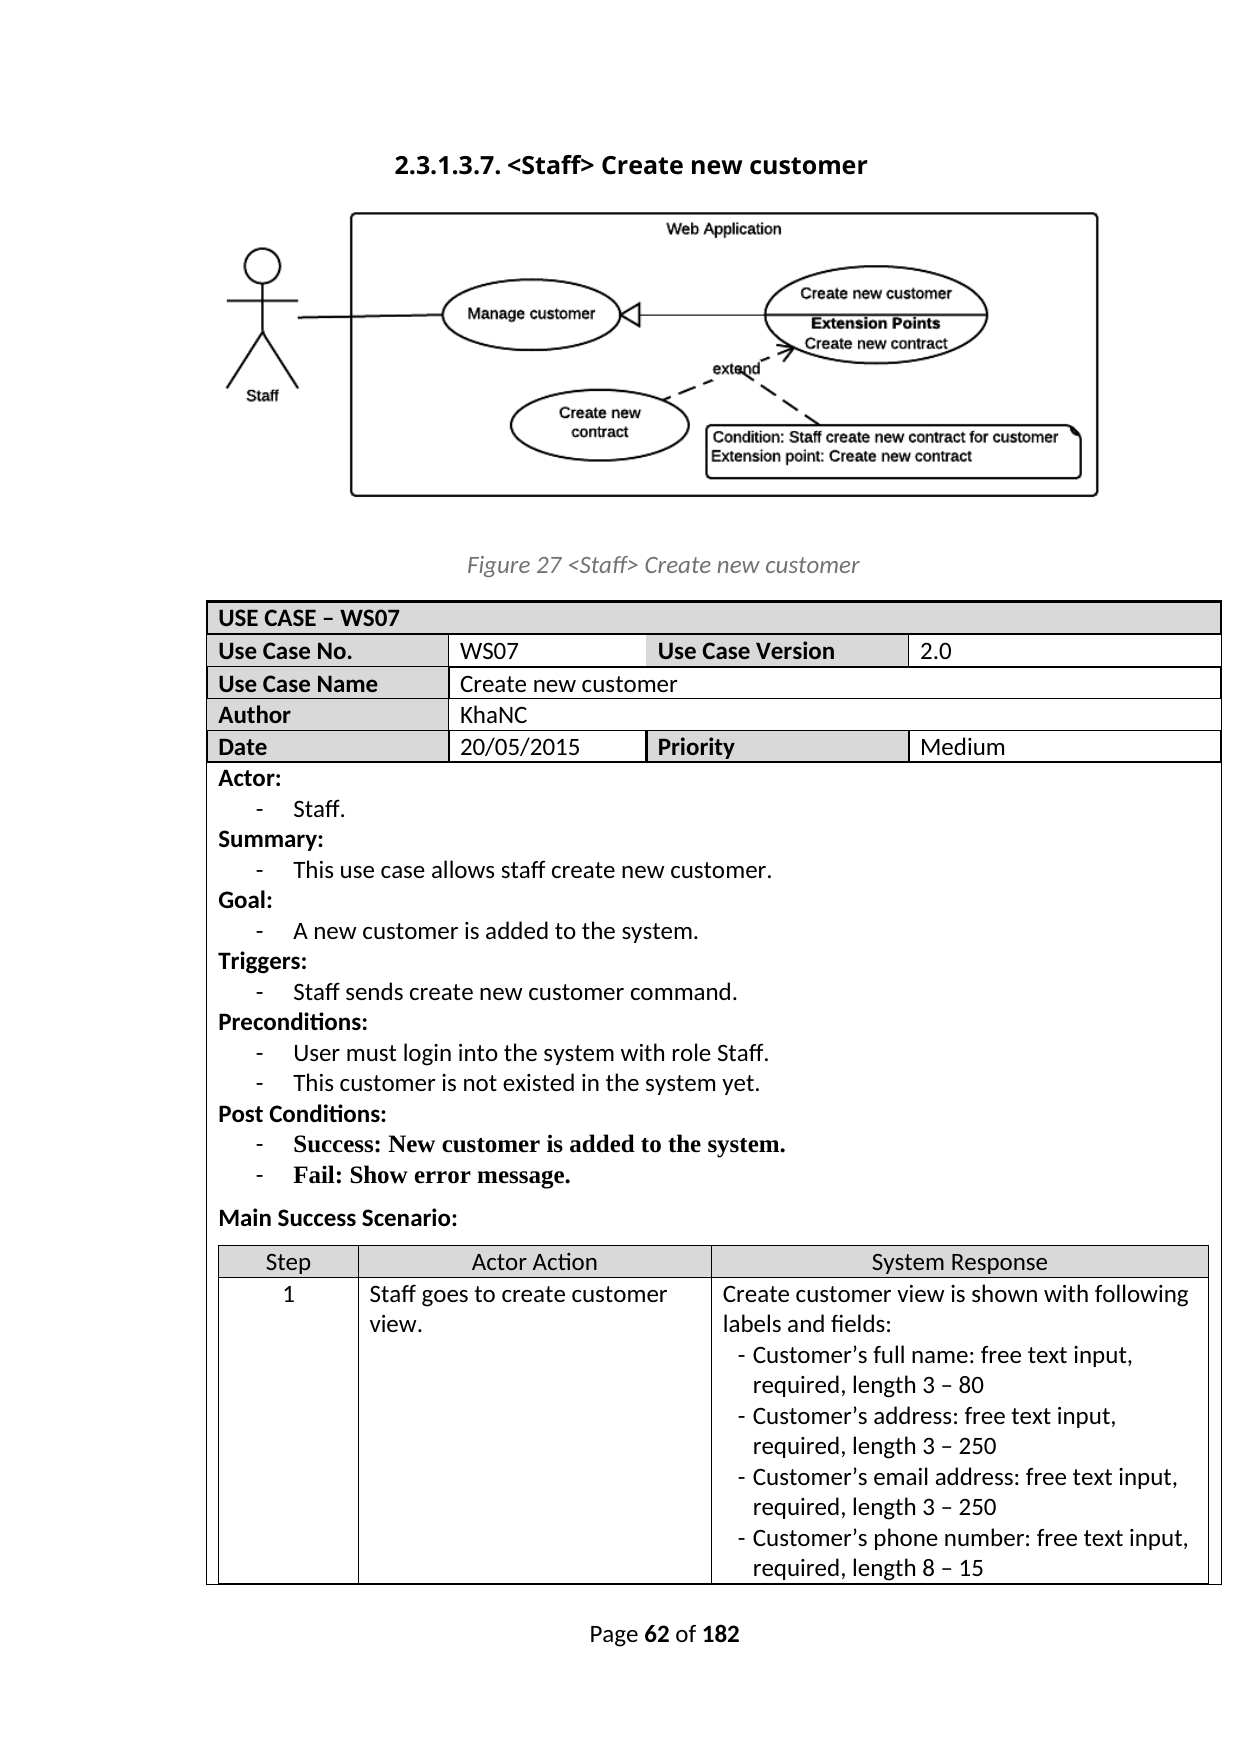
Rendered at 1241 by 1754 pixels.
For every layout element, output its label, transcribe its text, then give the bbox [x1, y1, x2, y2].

table_cell KhaNC [449, 699, 1221, 730]
table_cell WS07 [449, 635, 646, 666]
text Figure <Staff> Create new customer [207, 549, 1122, 579]
table_cell Use Case Version [646, 635, 908, 666]
picture [208, 184, 1121, 530]
table_cell Priority [648, 731, 908, 761]
table_cell Use Case Name [208, 667, 448, 698]
table_cell Use Case No. [207, 635, 448, 666]
table_cell Create new customer [450, 668, 1220, 698]
subtitle <Staff> Create new customer [394, 148, 1122, 182]
table_header USE CASE – WS07 [208, 603, 1220, 633]
table_cell Date [208, 731, 448, 761]
table_cell Medium [910, 731, 1220, 761]
table_cell 2.0 [909, 635, 1221, 666]
table_cell Author [207, 699, 448, 730]
table_cell 20/05/2015 [450, 731, 645, 761]
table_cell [207, 763, 1221, 1584]
